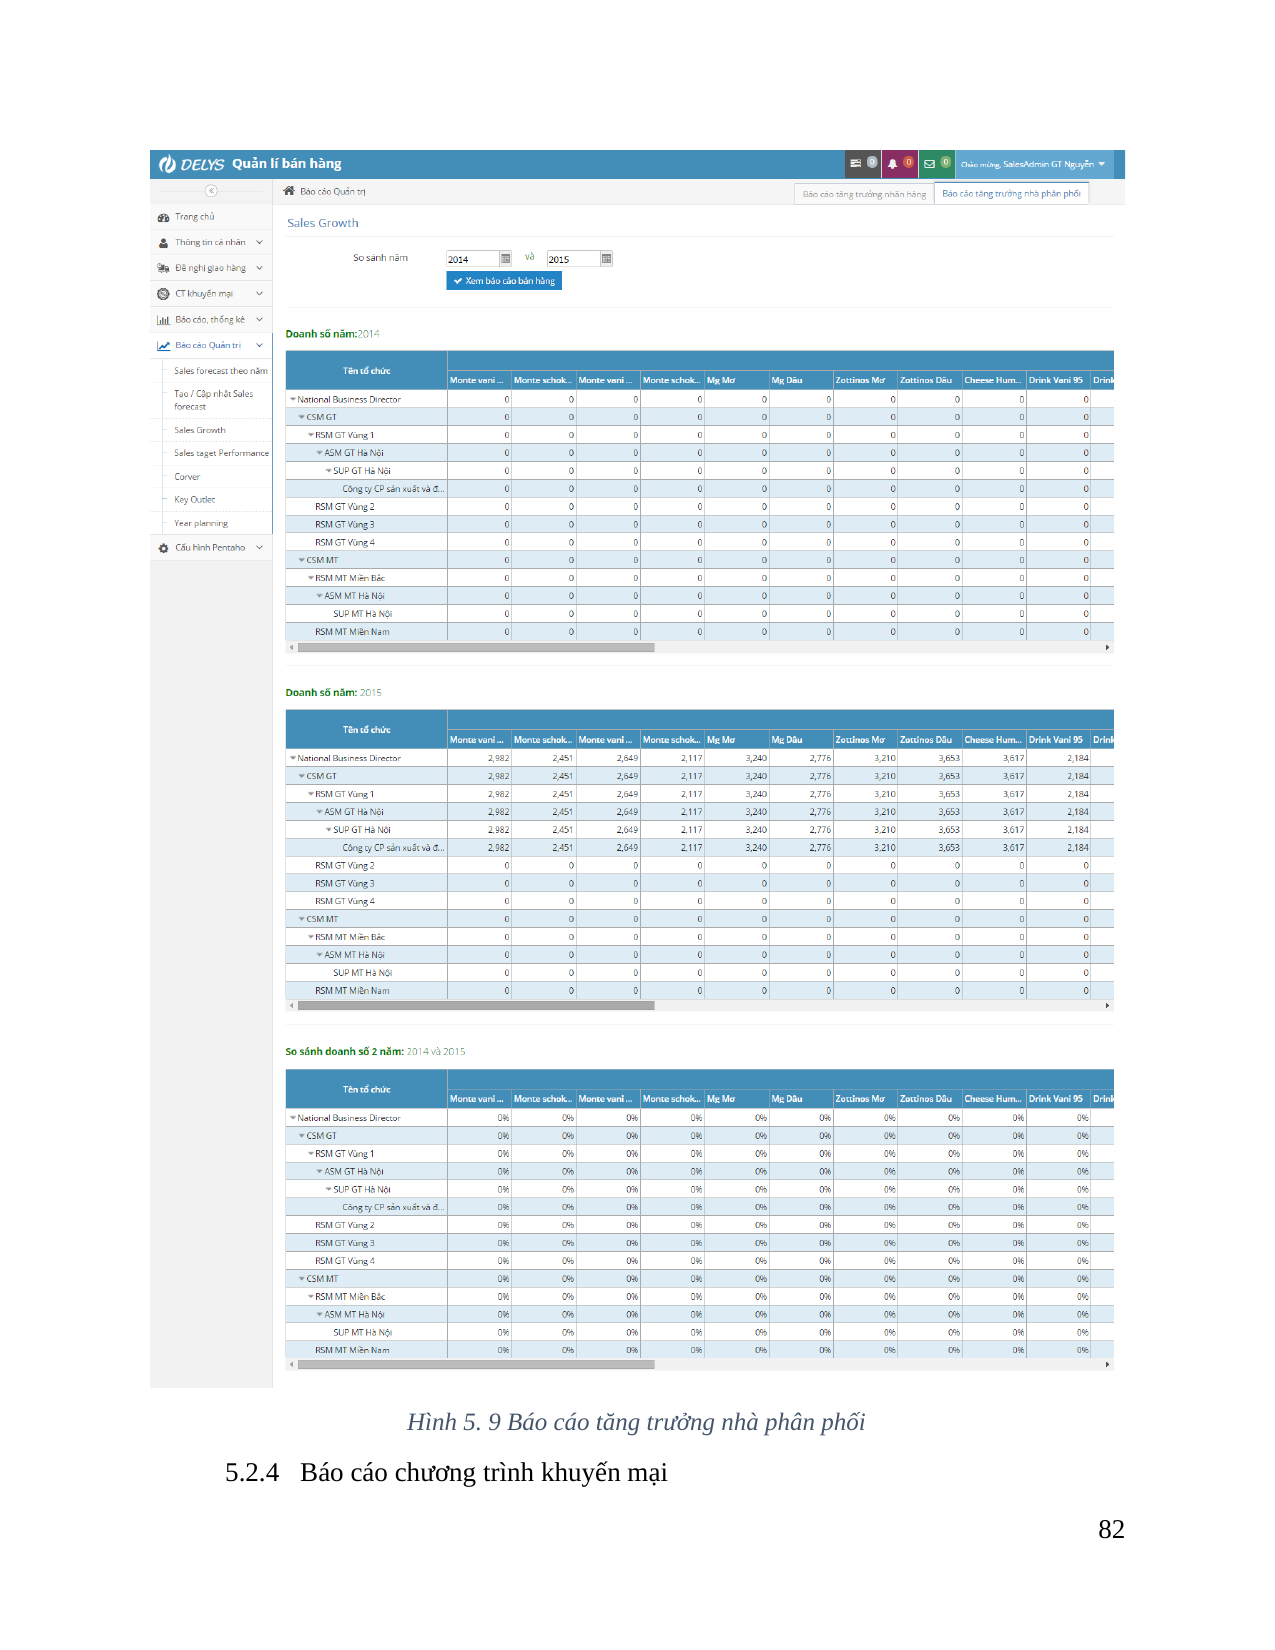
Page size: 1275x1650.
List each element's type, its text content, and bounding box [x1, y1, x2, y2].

list Báo cáo chương trình khuyến mại [225, 1456, 1125, 1488]
picture [150, 150, 1125, 1388]
text Hình 5. 9 Báo cáo tăng trưởng nhà phân phối [150, 1407, 1125, 1436]
